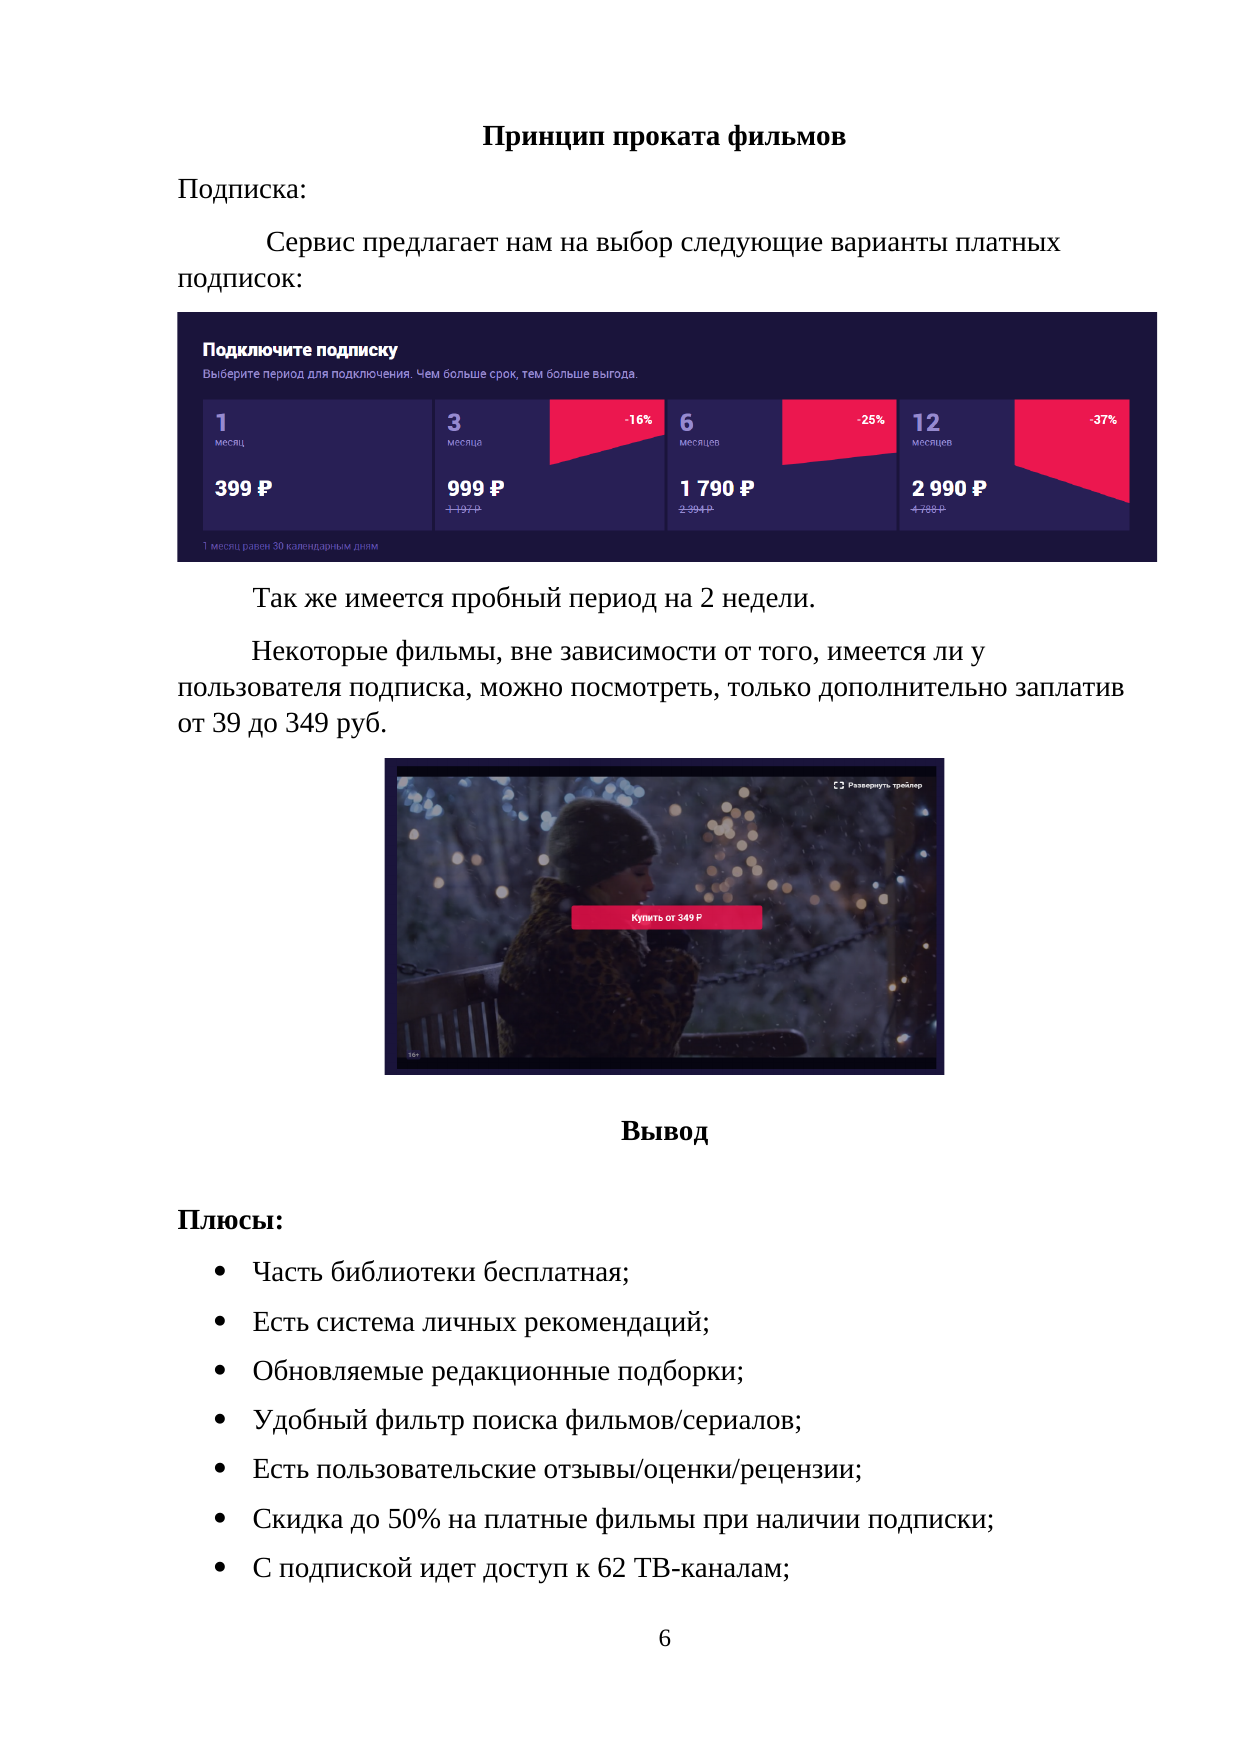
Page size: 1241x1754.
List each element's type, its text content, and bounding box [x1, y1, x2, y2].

list Удобный фильтр поиска фильмов/сериалов; [215, 1402, 1152, 1436]
text Принцип проката фильмов [177, 118, 1152, 152]
list Есть система личных рекомендаций; [215, 1304, 1152, 1337]
list Так же имеется пробный период на 2 недели. [252, 580, 1152, 614]
text Подписка: [177, 171, 1152, 204]
list Скидка до 50% на платные фильмы при наличии подписки; [215, 1501, 1152, 1534]
list Обновляемые редакционные подборки; [215, 1353, 1152, 1387]
list Есть пользовательские отзывы/оценки/рецензии; [215, 1452, 1152, 1485]
list С подпиской идет доступ к 62 ТВ-каналам; [215, 1550, 1152, 1584]
picture [177, 312, 1158, 562]
text Сервис предлагает нам на выбор следующие варианты платных подписок: [177, 224, 1152, 293]
list Часть библиотеки бесплатная; [215, 1254, 1152, 1288]
text Некоторые фильмы, вне зависимости от того, имеется ли у пользователя подписка, можно посмотреть, только дополнительно заплатив от 39 до 349 руб. [177, 633, 1152, 739]
text Плюсы: [177, 1202, 1152, 1235]
picture [384, 758, 945, 1075]
list Вывод [177, 1113, 1152, 1146]
